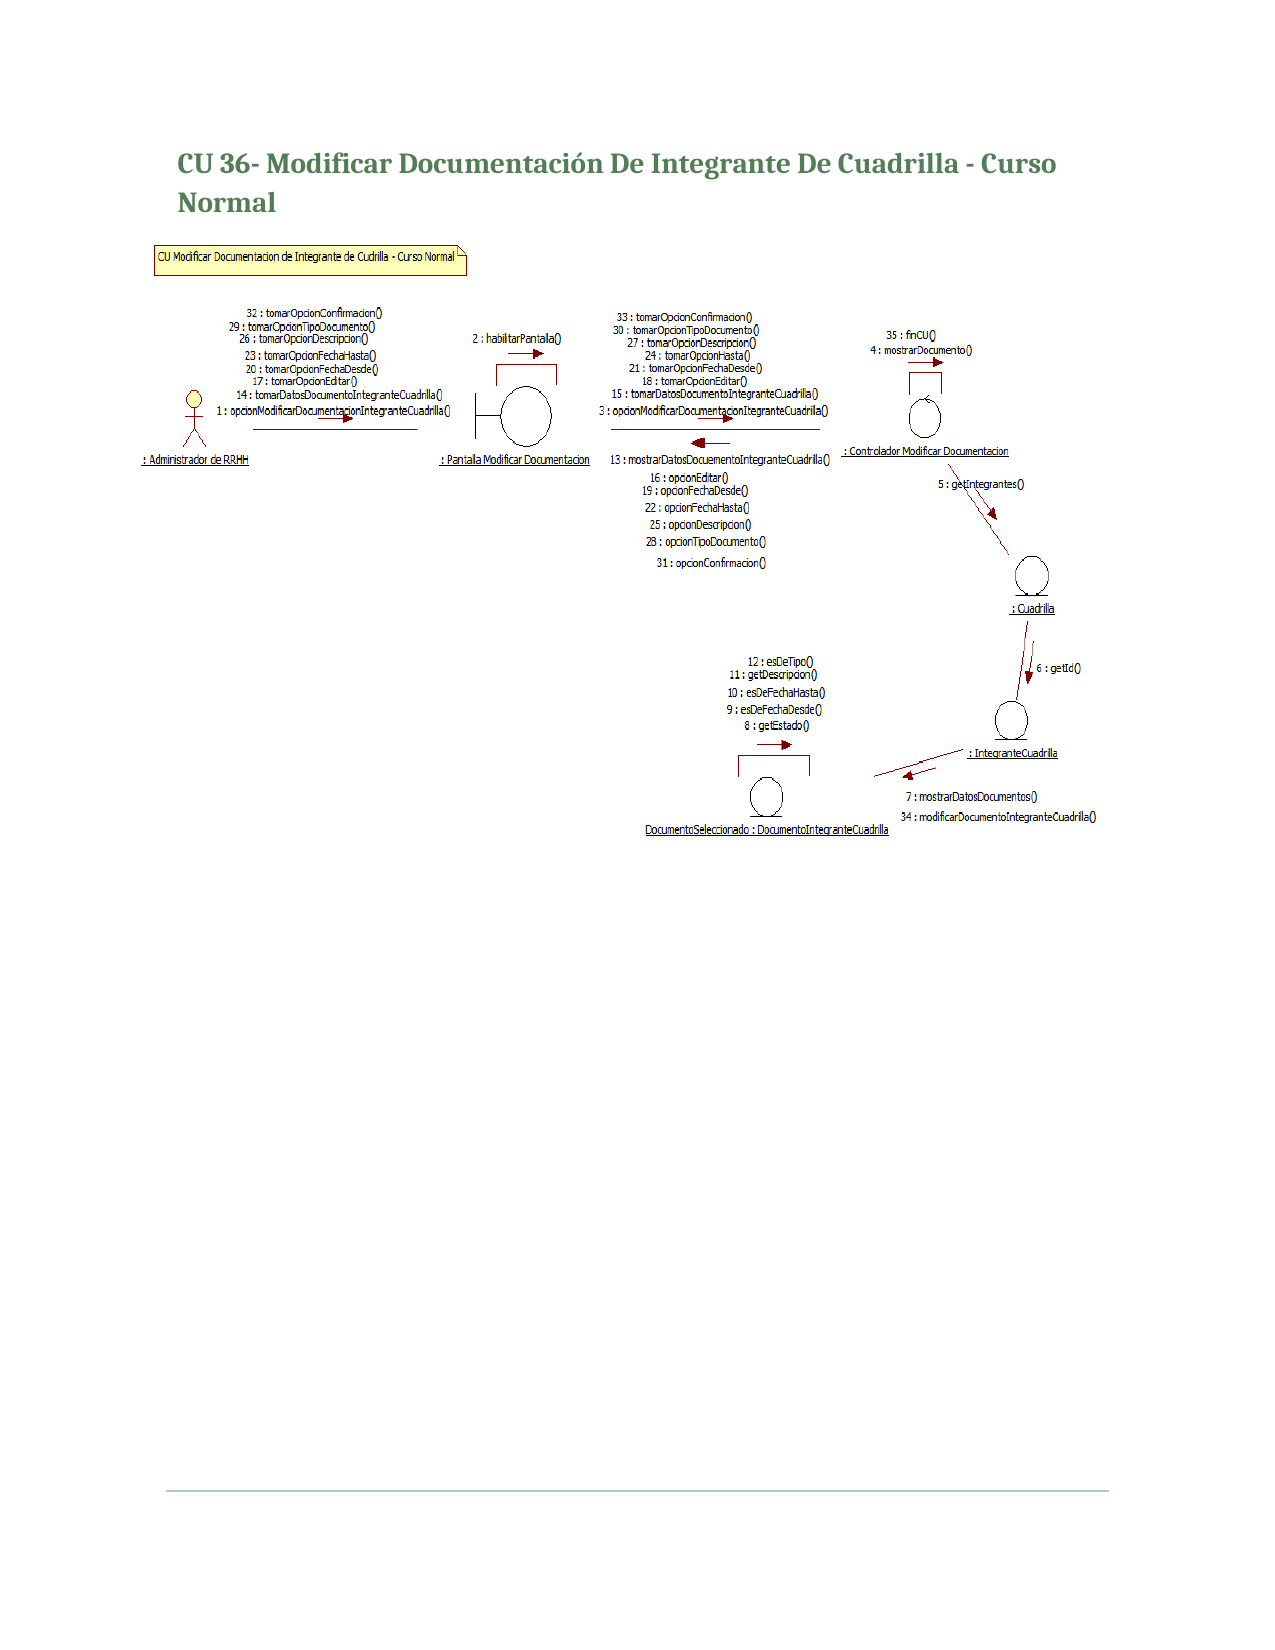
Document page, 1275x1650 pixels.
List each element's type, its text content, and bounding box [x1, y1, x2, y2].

subtitle CU 36- Modificar Documentación De Integrante De Cuadrilla - Curso Normal [177, 148, 1098, 220]
picture [118, 224, 1113, 864]
